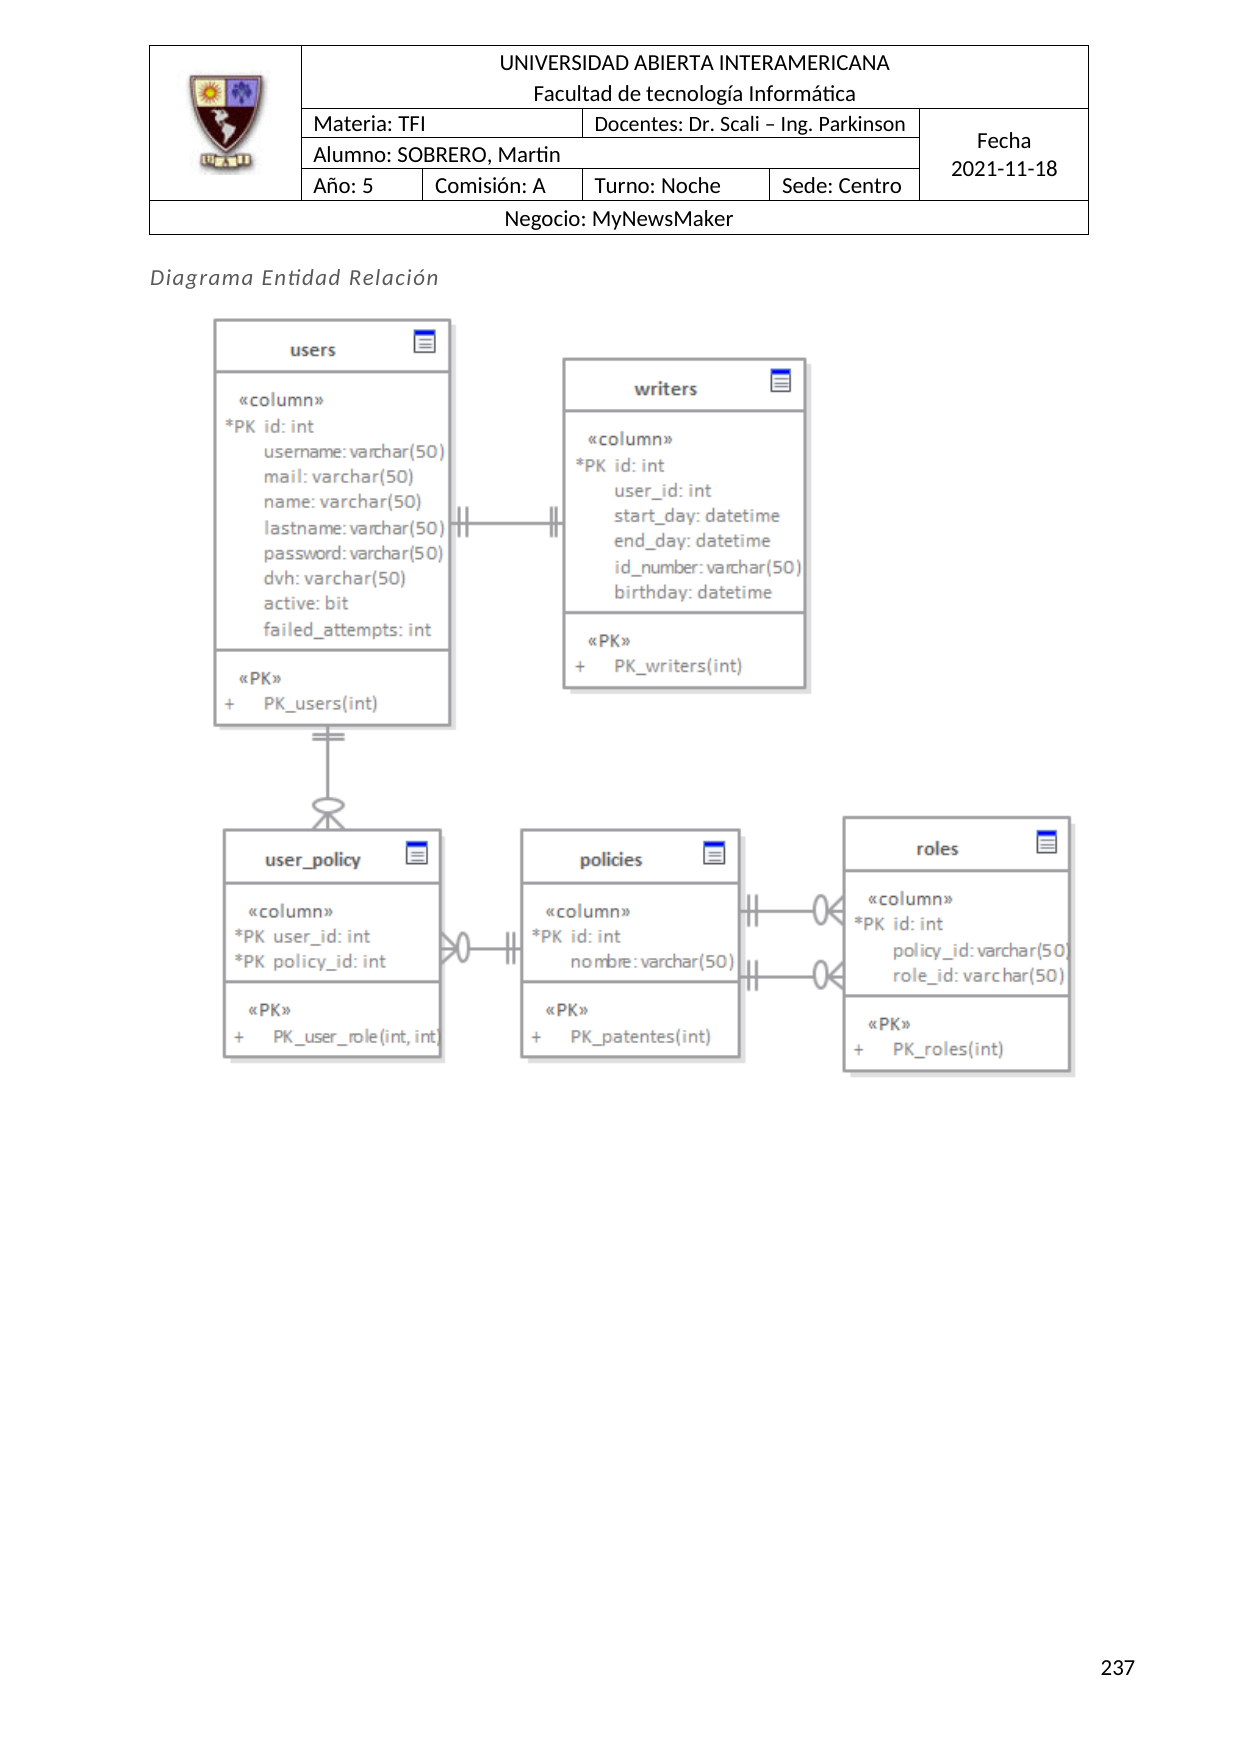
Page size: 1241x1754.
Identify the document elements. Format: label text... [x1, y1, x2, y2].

picture [175, 67, 276, 180]
subtitle Diagrama Entidad Relación [150, 263, 1135, 291]
picture [209, 311, 1076, 1079]
